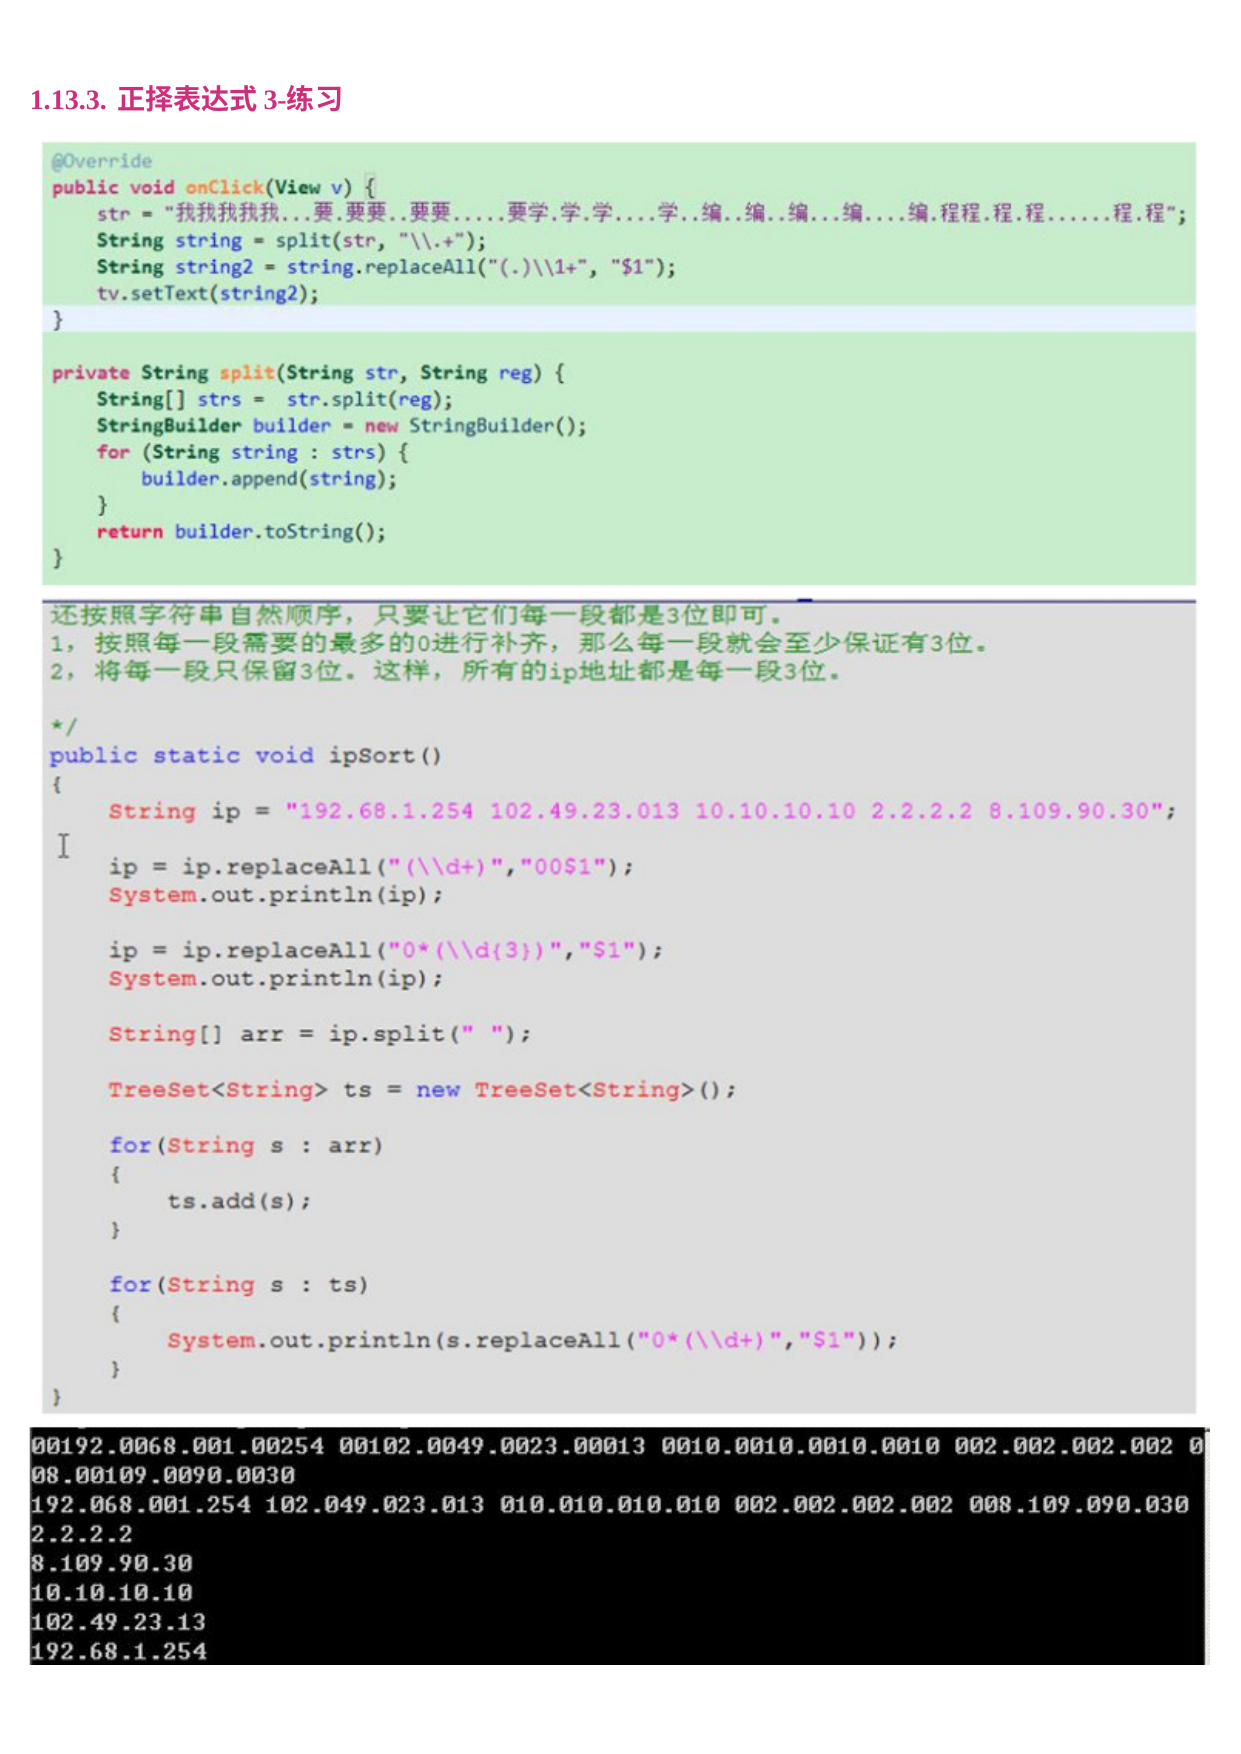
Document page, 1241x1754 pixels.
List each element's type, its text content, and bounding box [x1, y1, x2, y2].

subtitle 正择表达式3-练习 [29, 64, 1211, 129]
picture [29, 129, 1210, 1665]
